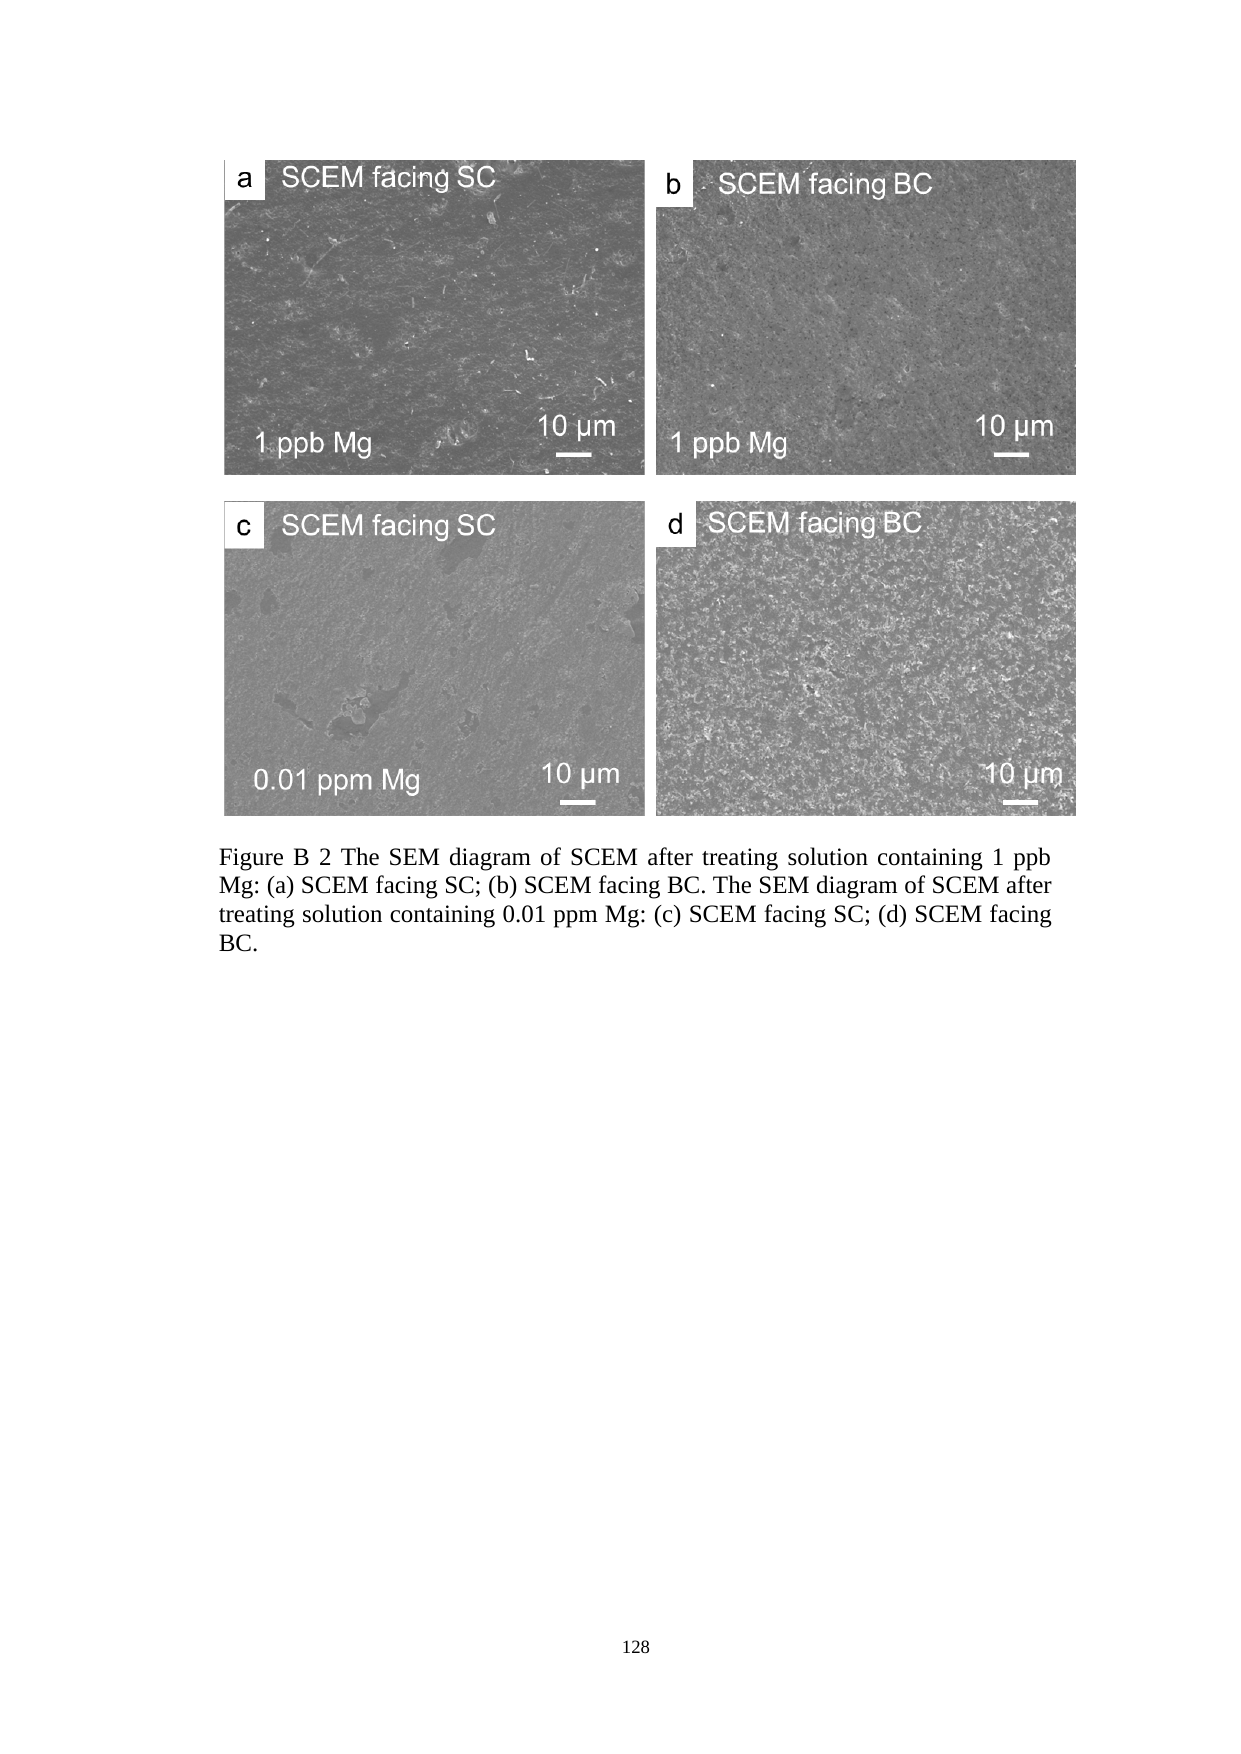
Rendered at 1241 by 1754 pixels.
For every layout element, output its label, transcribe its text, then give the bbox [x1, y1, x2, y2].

picture [218, 150, 1087, 816]
text Figure B 2 The SEM diagram of SCEM after treating solution containing 1 ppb Mg: (a) SCEM facing SC; (b) SCEM facing BC. The SEM diagram of SCEM after treating solution containing 0.01 ppm Mg: (c) SCEM facing SC; (d) SCEM facing BC. [218, 842, 1053, 957]
